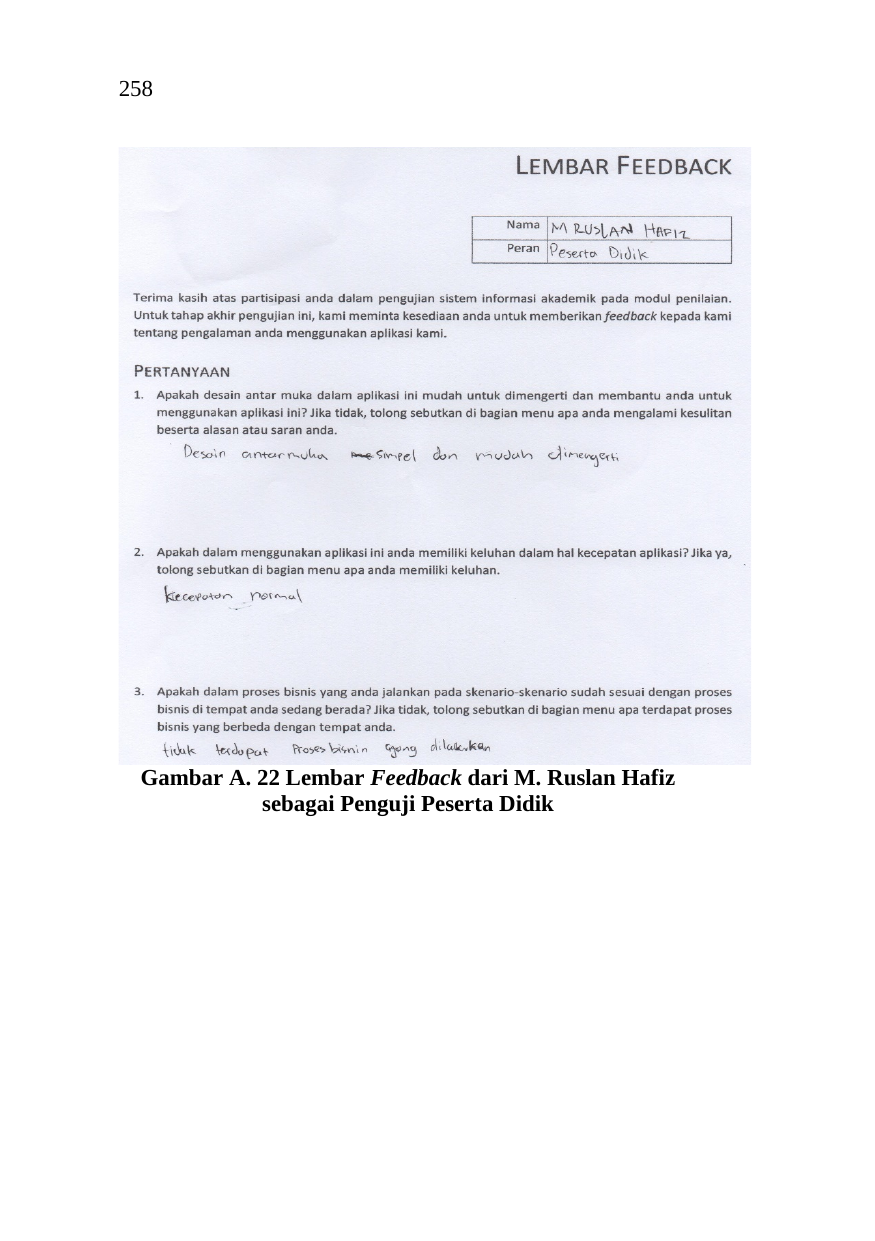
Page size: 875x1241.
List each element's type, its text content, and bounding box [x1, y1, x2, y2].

picture [118, 147, 752, 765]
text Gambar A. 22 Lembar Feedback dari M. Ruslan Hafiz sebagai Penguji Peserta Didik [118, 765, 697, 817]
